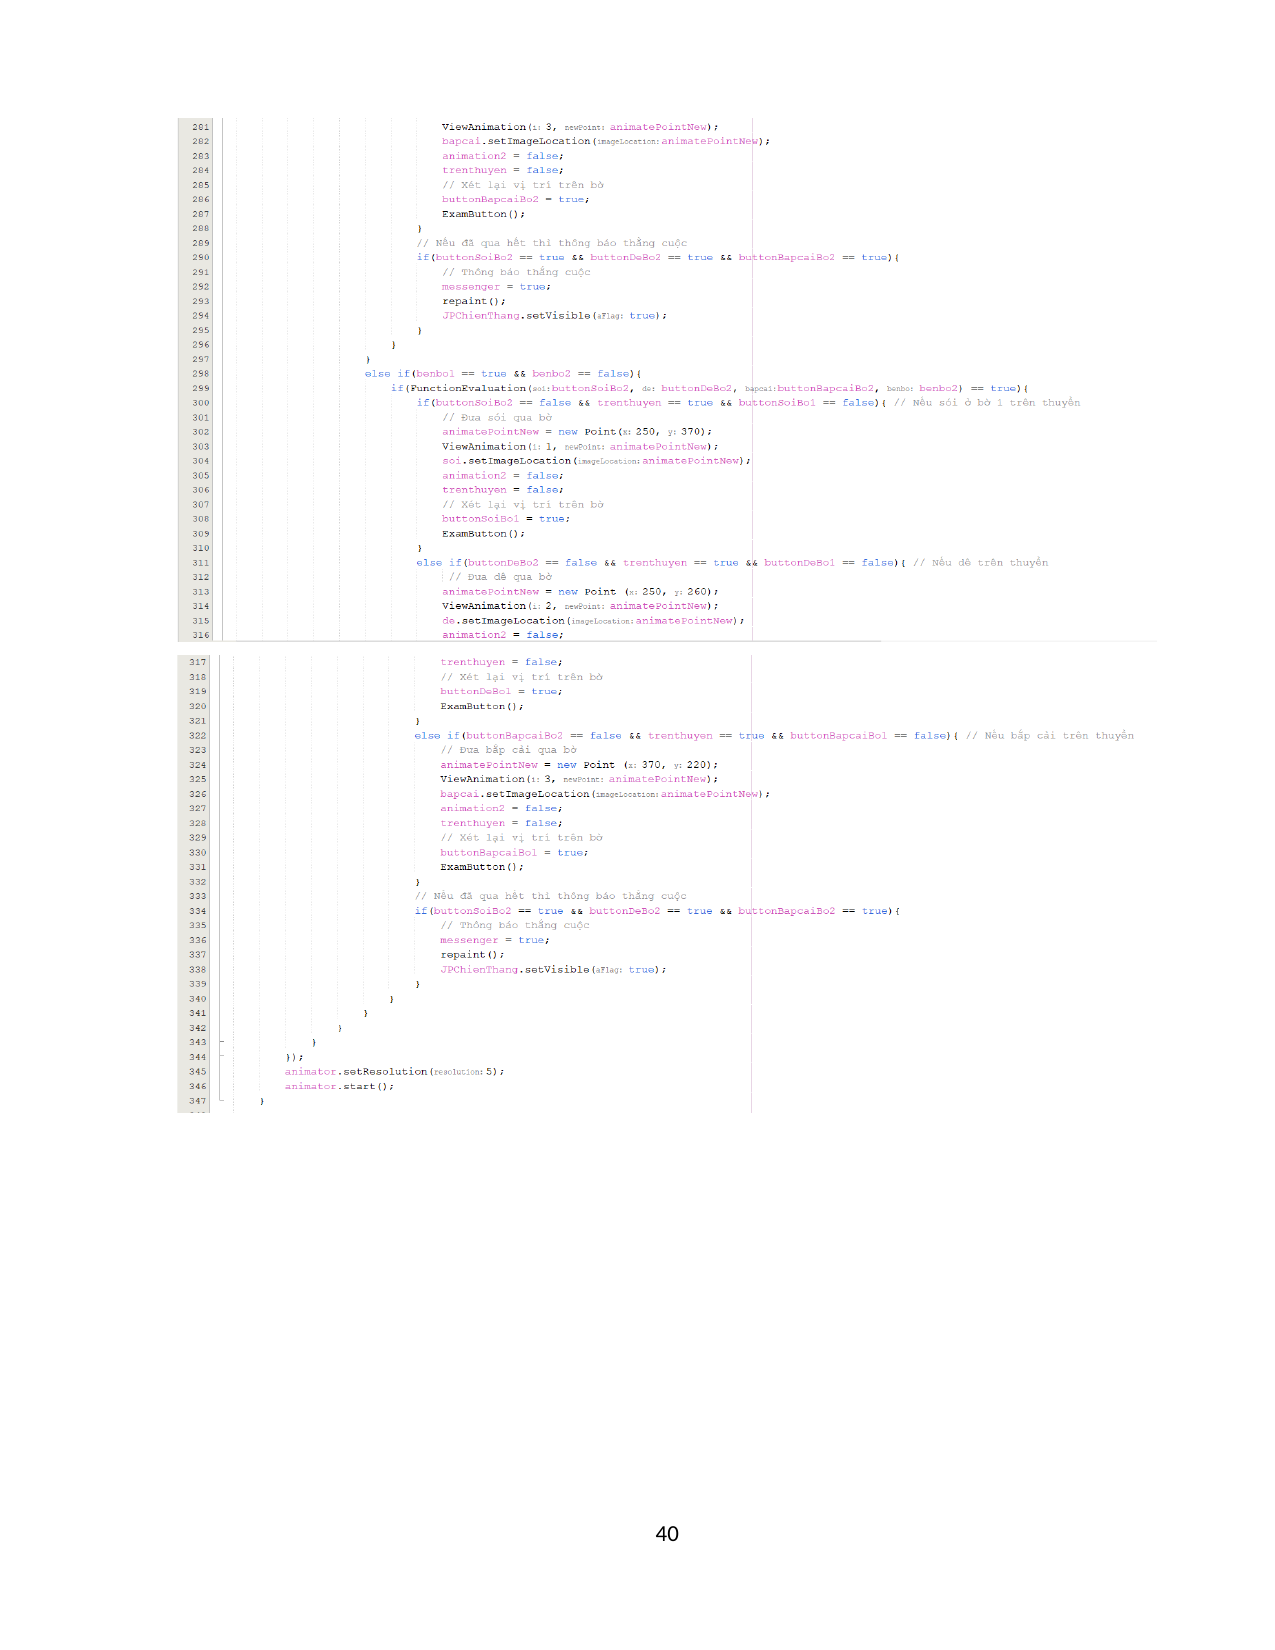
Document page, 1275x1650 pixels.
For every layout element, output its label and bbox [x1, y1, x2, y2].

picture [177, 655, 1157, 1113]
picture [177, 118, 1157, 642]
